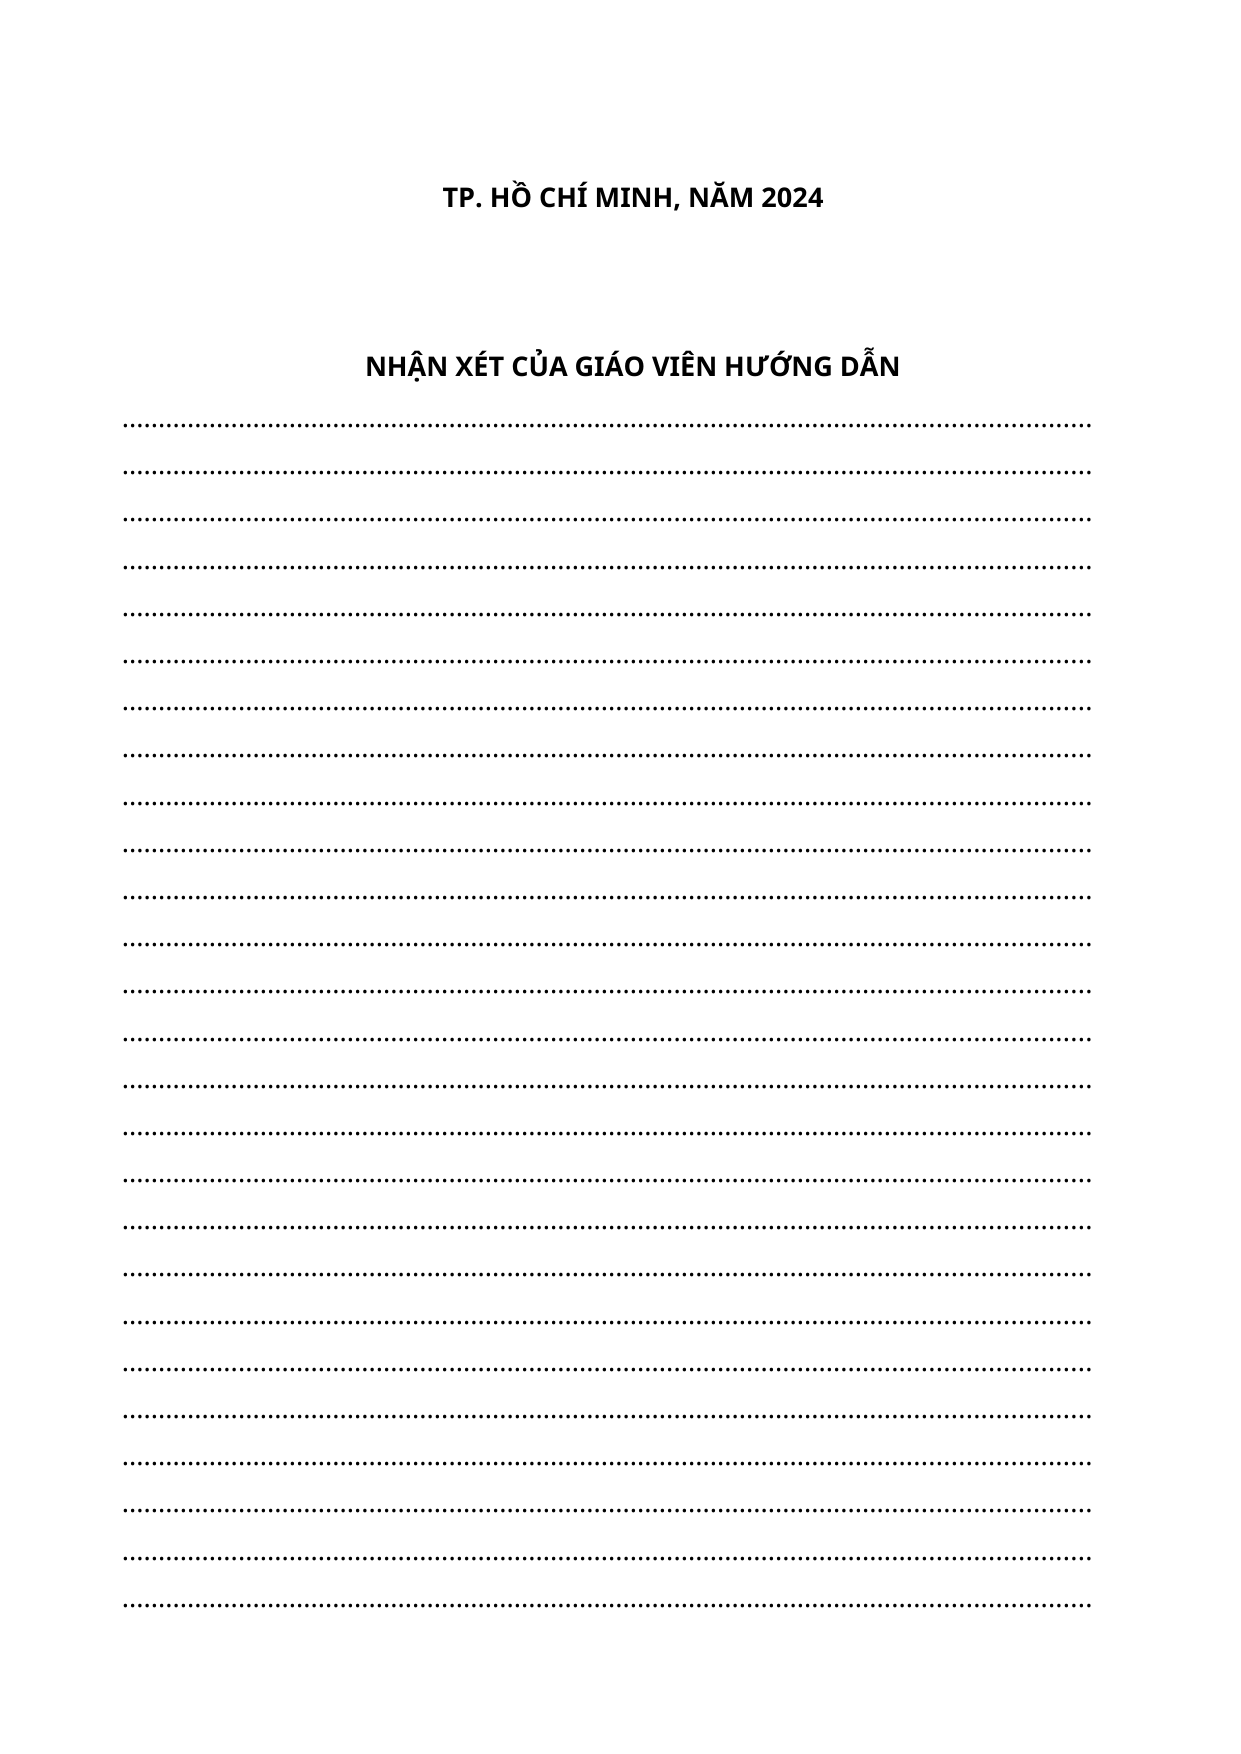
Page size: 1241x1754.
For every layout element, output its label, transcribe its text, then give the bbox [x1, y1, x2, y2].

text TP. HỒ CHÍ MINH, NĂM 2024 [122, 178, 1144, 215]
text NHẬN XÉT CỦA GIÁO VIÊN HƯỚNG DẪN [122, 348, 1144, 384]
